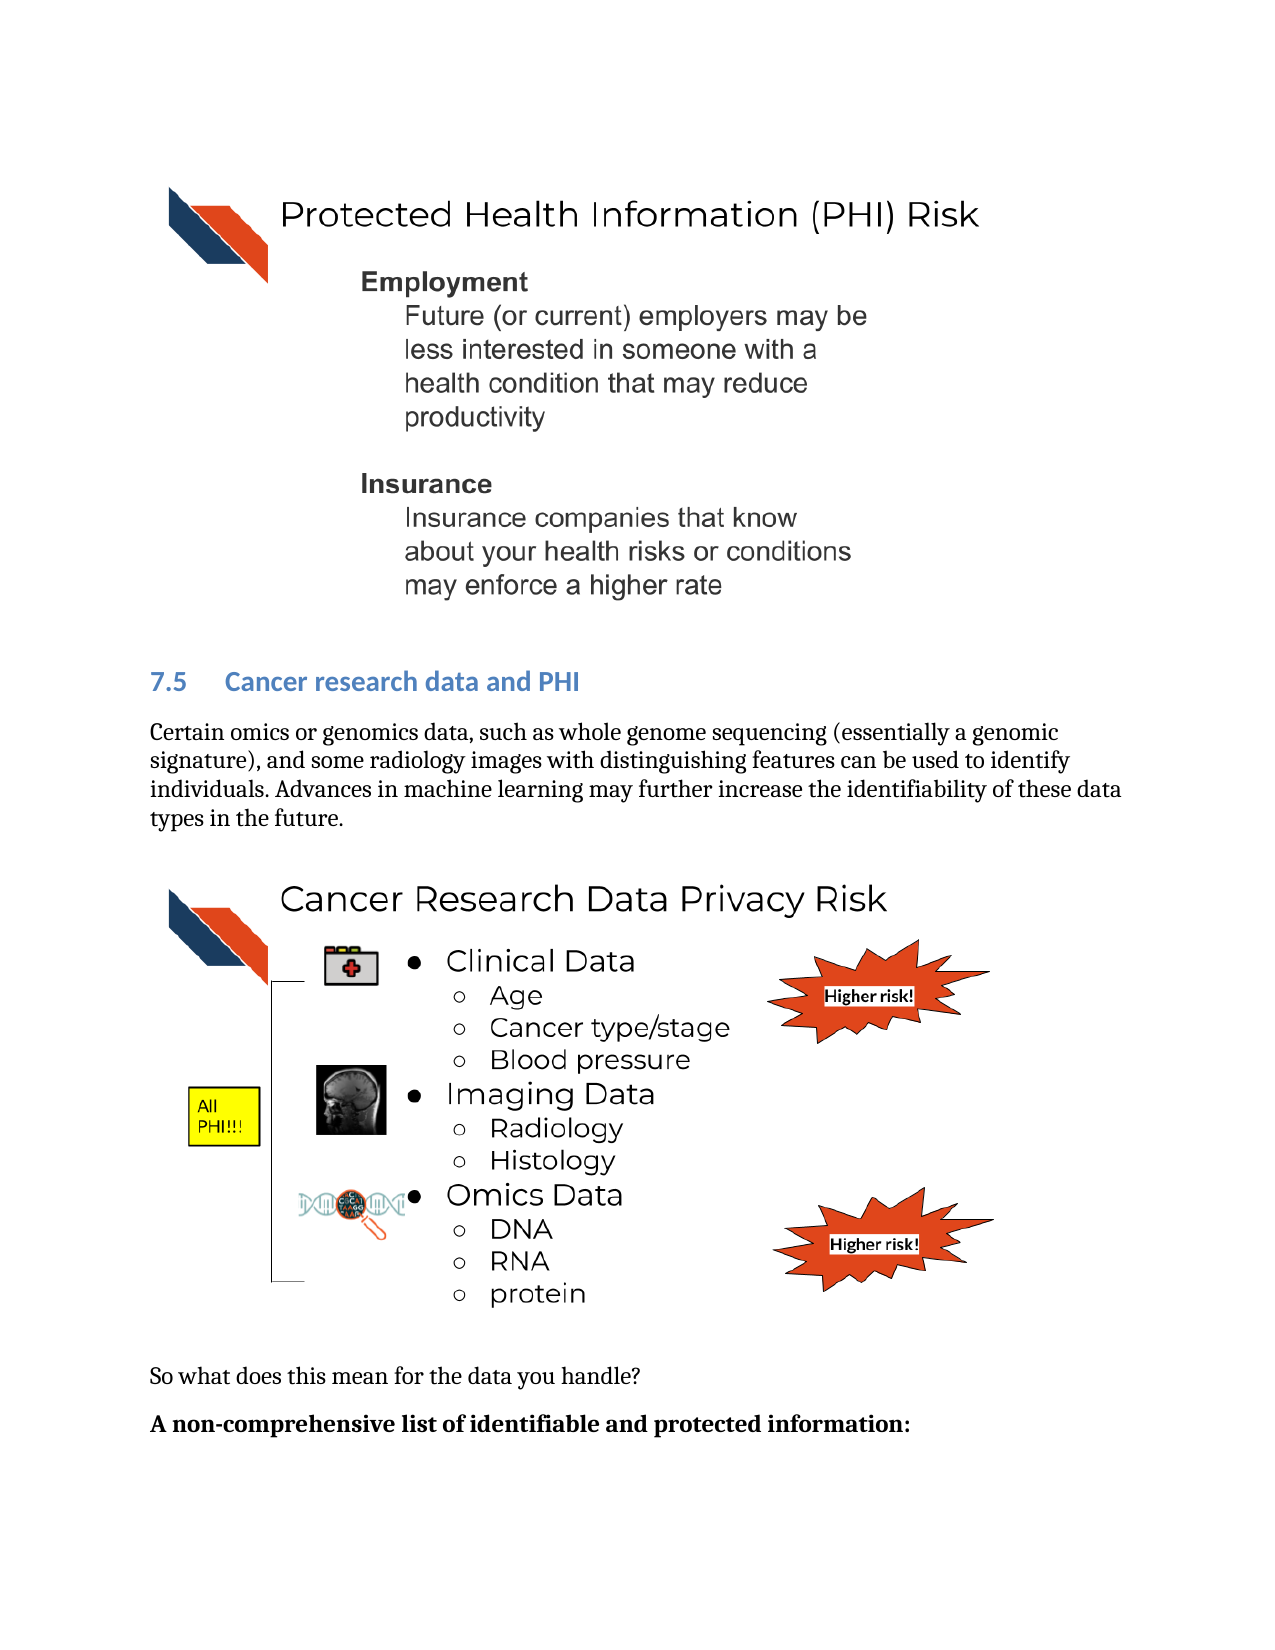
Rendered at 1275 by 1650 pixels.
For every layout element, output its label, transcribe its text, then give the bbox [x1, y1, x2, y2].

text A non-comprehensive list of identifiable and protected information: [150, 1409, 1125, 1438]
text So what does this mean for the data you handle? [150, 1362, 1125, 1391]
picture [168, 150, 1044, 643]
picture [168, 851, 1044, 1344]
text Certain omics or genomics data, such as whole genome sequencing (essentially a genomic signature), and some radiology images with distinguishing features can be used to identify individuals. Advances in machine learning may further increase the identifiability of these data types in the future. [150, 717, 1125, 832]
subtitle 7.5 Cancer research data and PHI [150, 663, 1125, 699]
